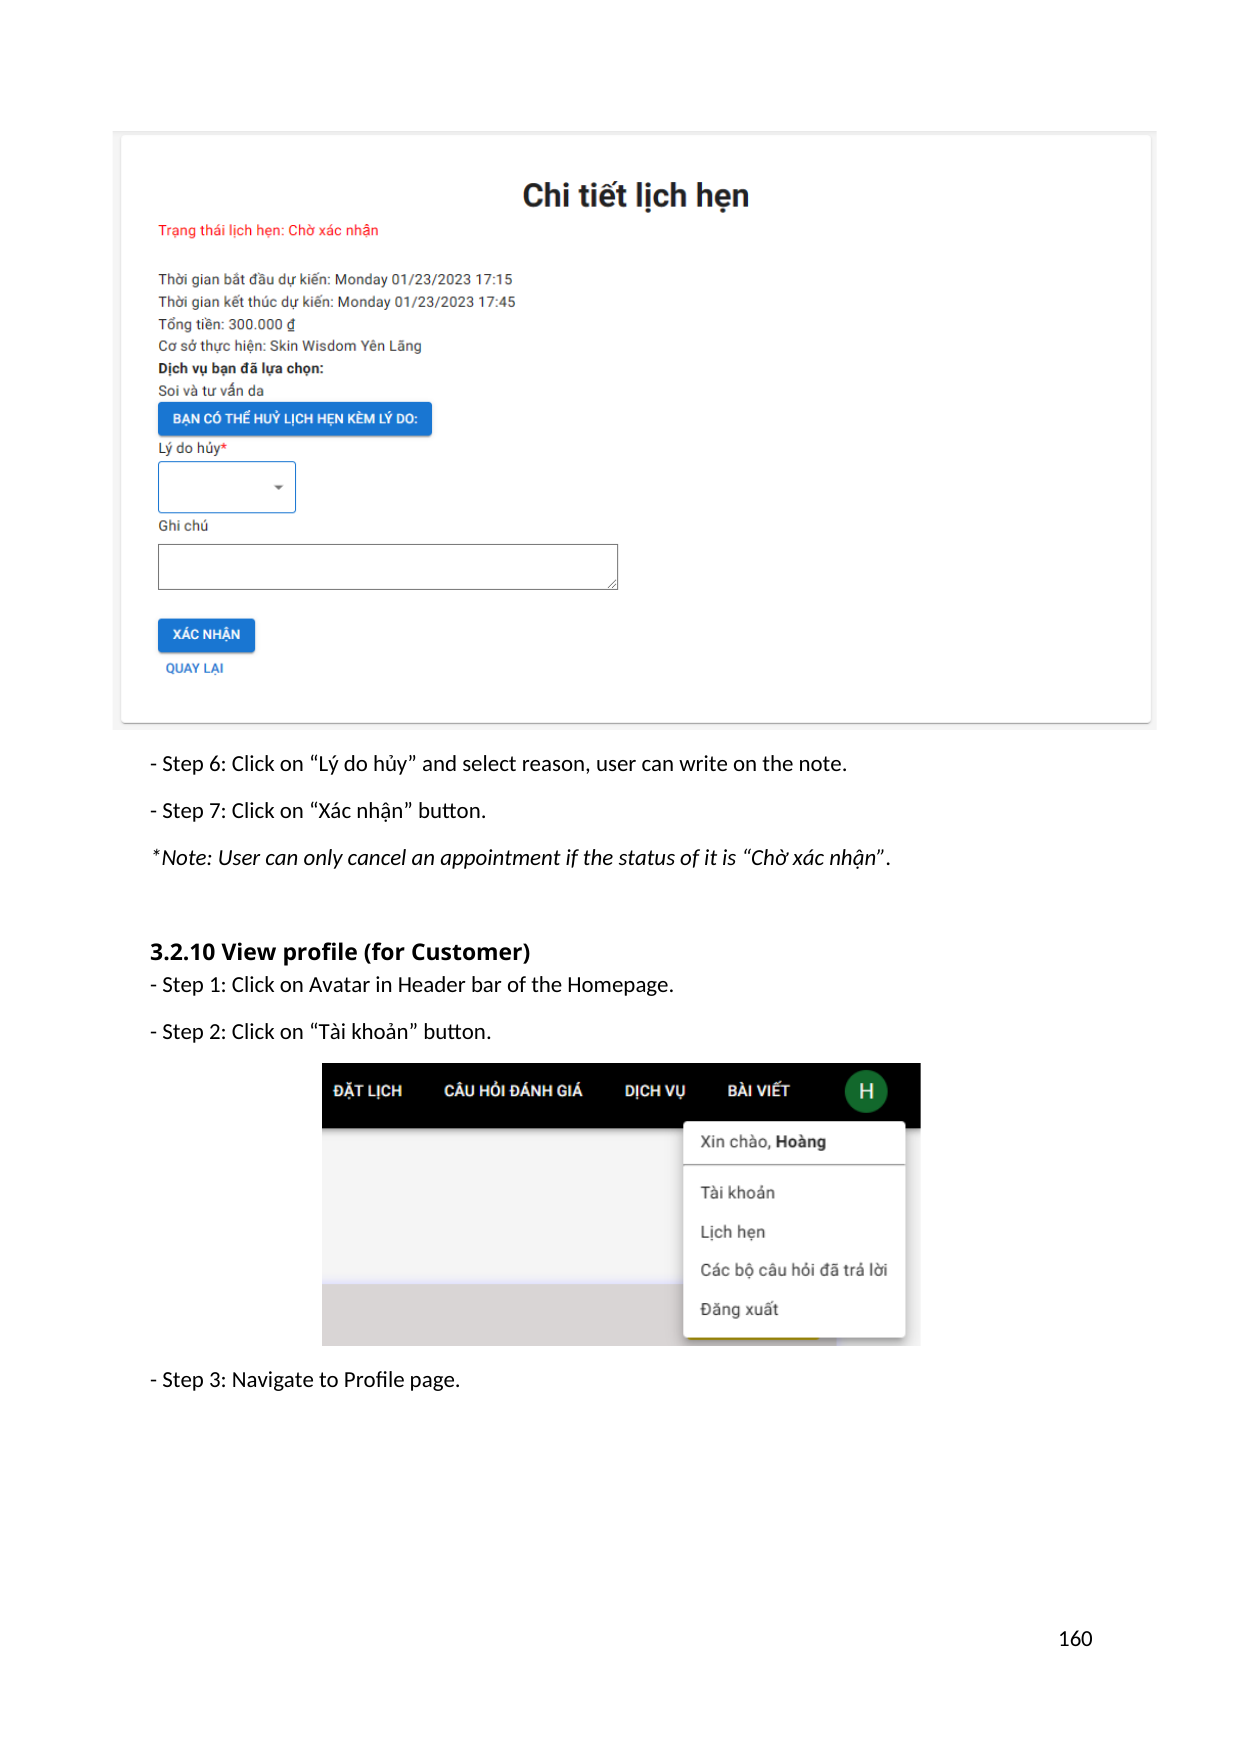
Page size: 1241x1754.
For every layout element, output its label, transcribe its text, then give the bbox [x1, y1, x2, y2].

text - Step 2: Click on “Tài khoản” button. [150, 1017, 1093, 1045]
text *Note: User can only cancel an appointment if the status of it is “Chờ xác nhận”. [150, 843, 1093, 871]
picture [322, 1063, 921, 1346]
picture [112, 131, 1157, 730]
subtitle 3.2.10 View profile (for Customer) [150, 936, 1093, 968]
text - Step 1: Click on Avatar in Header bar of the Homepage. [150, 970, 1093, 998]
text - Step 6: Click on “Lý do hủy” and select reason, user can write on the note. [150, 749, 1093, 777]
text - Step 7: Click on “Xác nhận” button. [150, 796, 1093, 824]
text - Step 3: Navigate to Profile page. [150, 1365, 1093, 1393]
